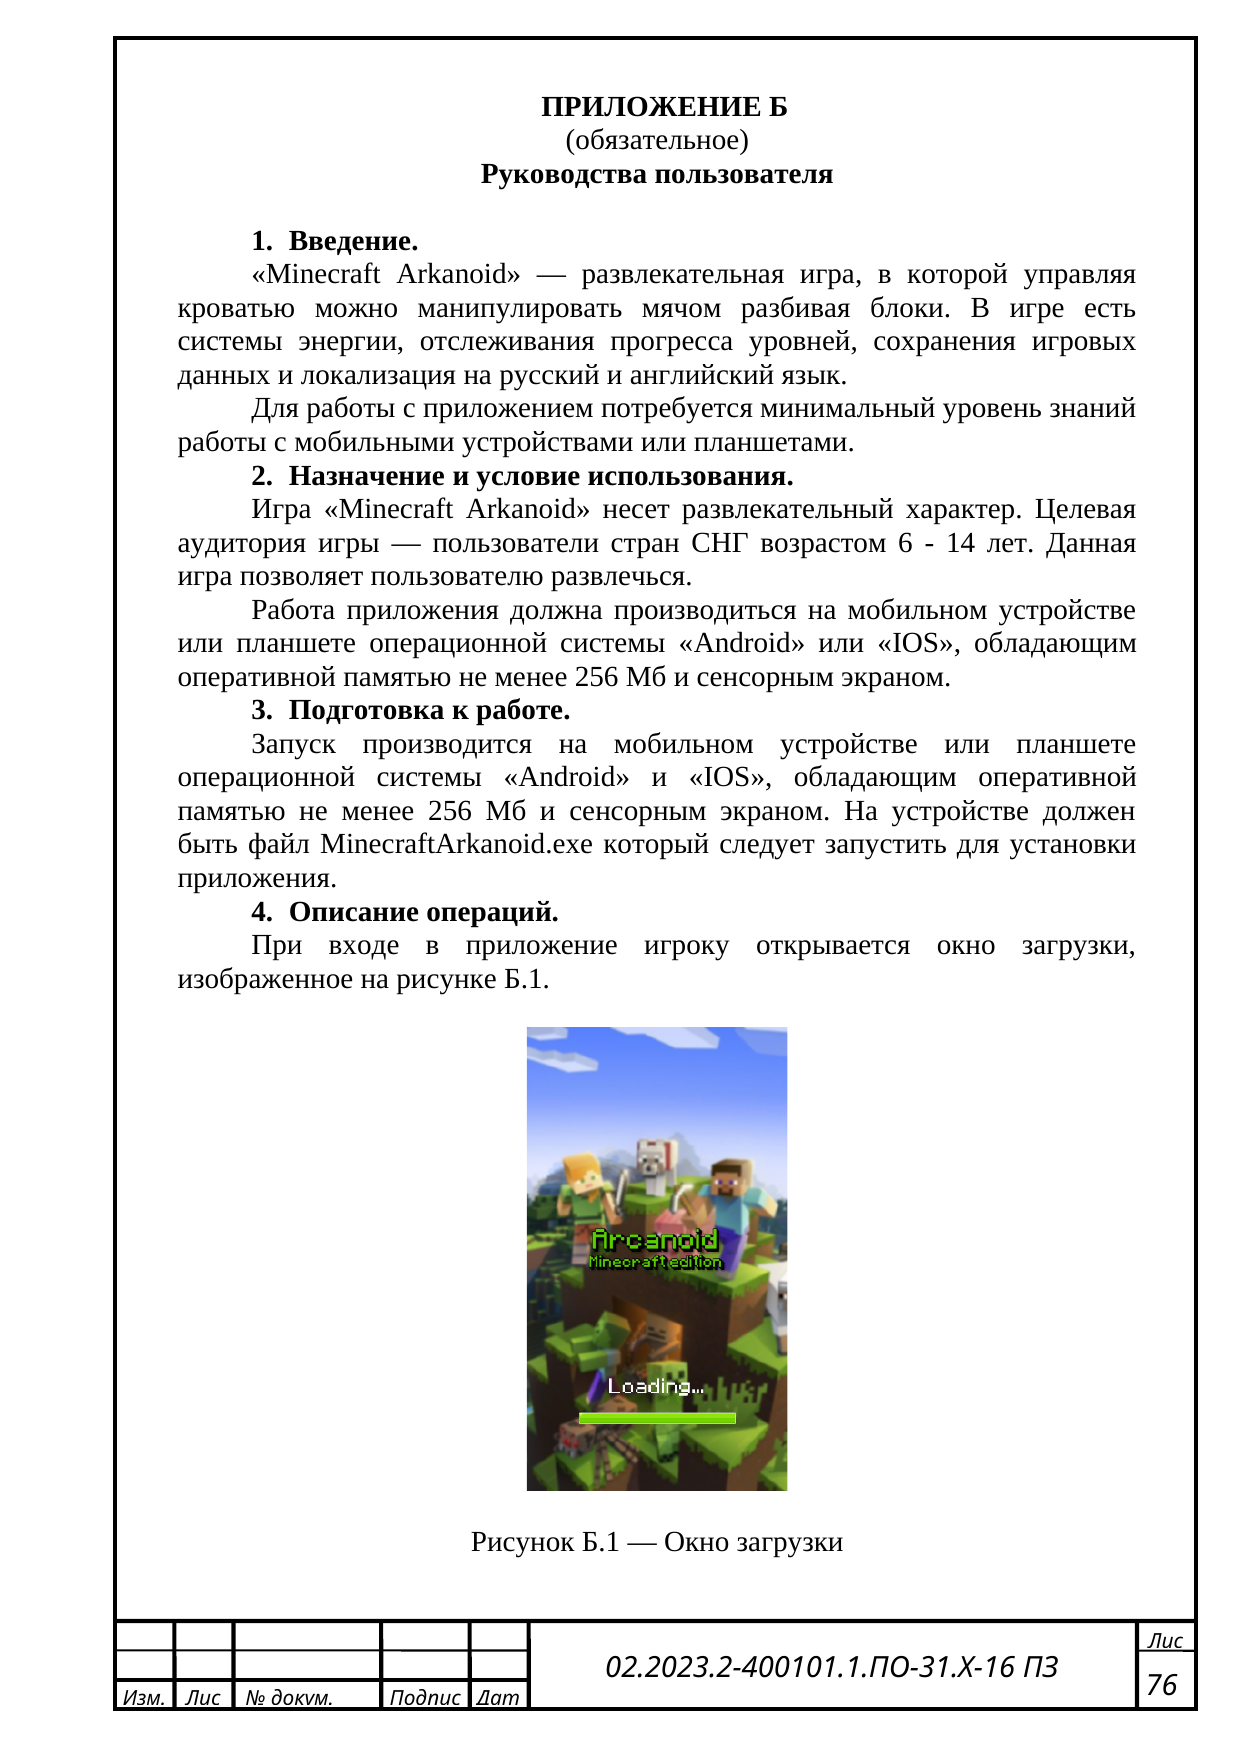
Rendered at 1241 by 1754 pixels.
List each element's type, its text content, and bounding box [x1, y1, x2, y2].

text Для работы с приложением потребуется минимальный уровень знаний работы с мобильными устройствами или планшетами. [177, 391, 1137, 458]
text При входе в приложение игроку открывается окно загрузки, изображенное на рисунке Б.1. [177, 927, 1137, 994]
text Руководства пользователя [177, 156, 1137, 189]
text Запуск производится на мобильном устройстве или планшете операционной системы «Android» и «IOS», обладающим оперативной памятью не менее 256 Мб и сенсорным экраном. На устройстве должен быть файл MinecraftArkanoid.exe который следует запустить для установки приложения. [177, 726, 1137, 894]
list Подготовка к работе. [251, 692, 1167, 726]
list Назначение и условие использования. [251, 458, 1167, 491]
picture [526, 1027, 788, 1491]
text Работа приложения должна производиться на мобильном устройстве или планшете операционной системы «Android» или «IOS», обладающим оперативной памятью не менее 256 Мб и сенсорным экраном. [177, 592, 1137, 692]
text «Minecraft Arkanoid» — развлекательная игра, в которой управляя кроватью можно манипулировать мячом разбивая блоки. В игре есть системы энергии, отслеживания прогресса уровней, сохранения игровых данных и локализация на русский и английский язык. [177, 256, 1137, 391]
text Игра «Minecraft Arkanoid» несет развлекательный характер. Целевая аудитория игры — пользователи стран СНГ возрастом 6 - 14 лет. Данная игра позволяет пользователю развлечься. [177, 491, 1137, 592]
list Описание операций. [251, 894, 1167, 927]
text (обязательное) [177, 122, 1137, 156]
text Рисунок Б.1 — Окно загрузки [177, 1524, 1137, 1557]
subtitle ПРИЛОЖЕНИЕ Б [177, 89, 1152, 122]
list Введение. [251, 223, 1167, 256]
